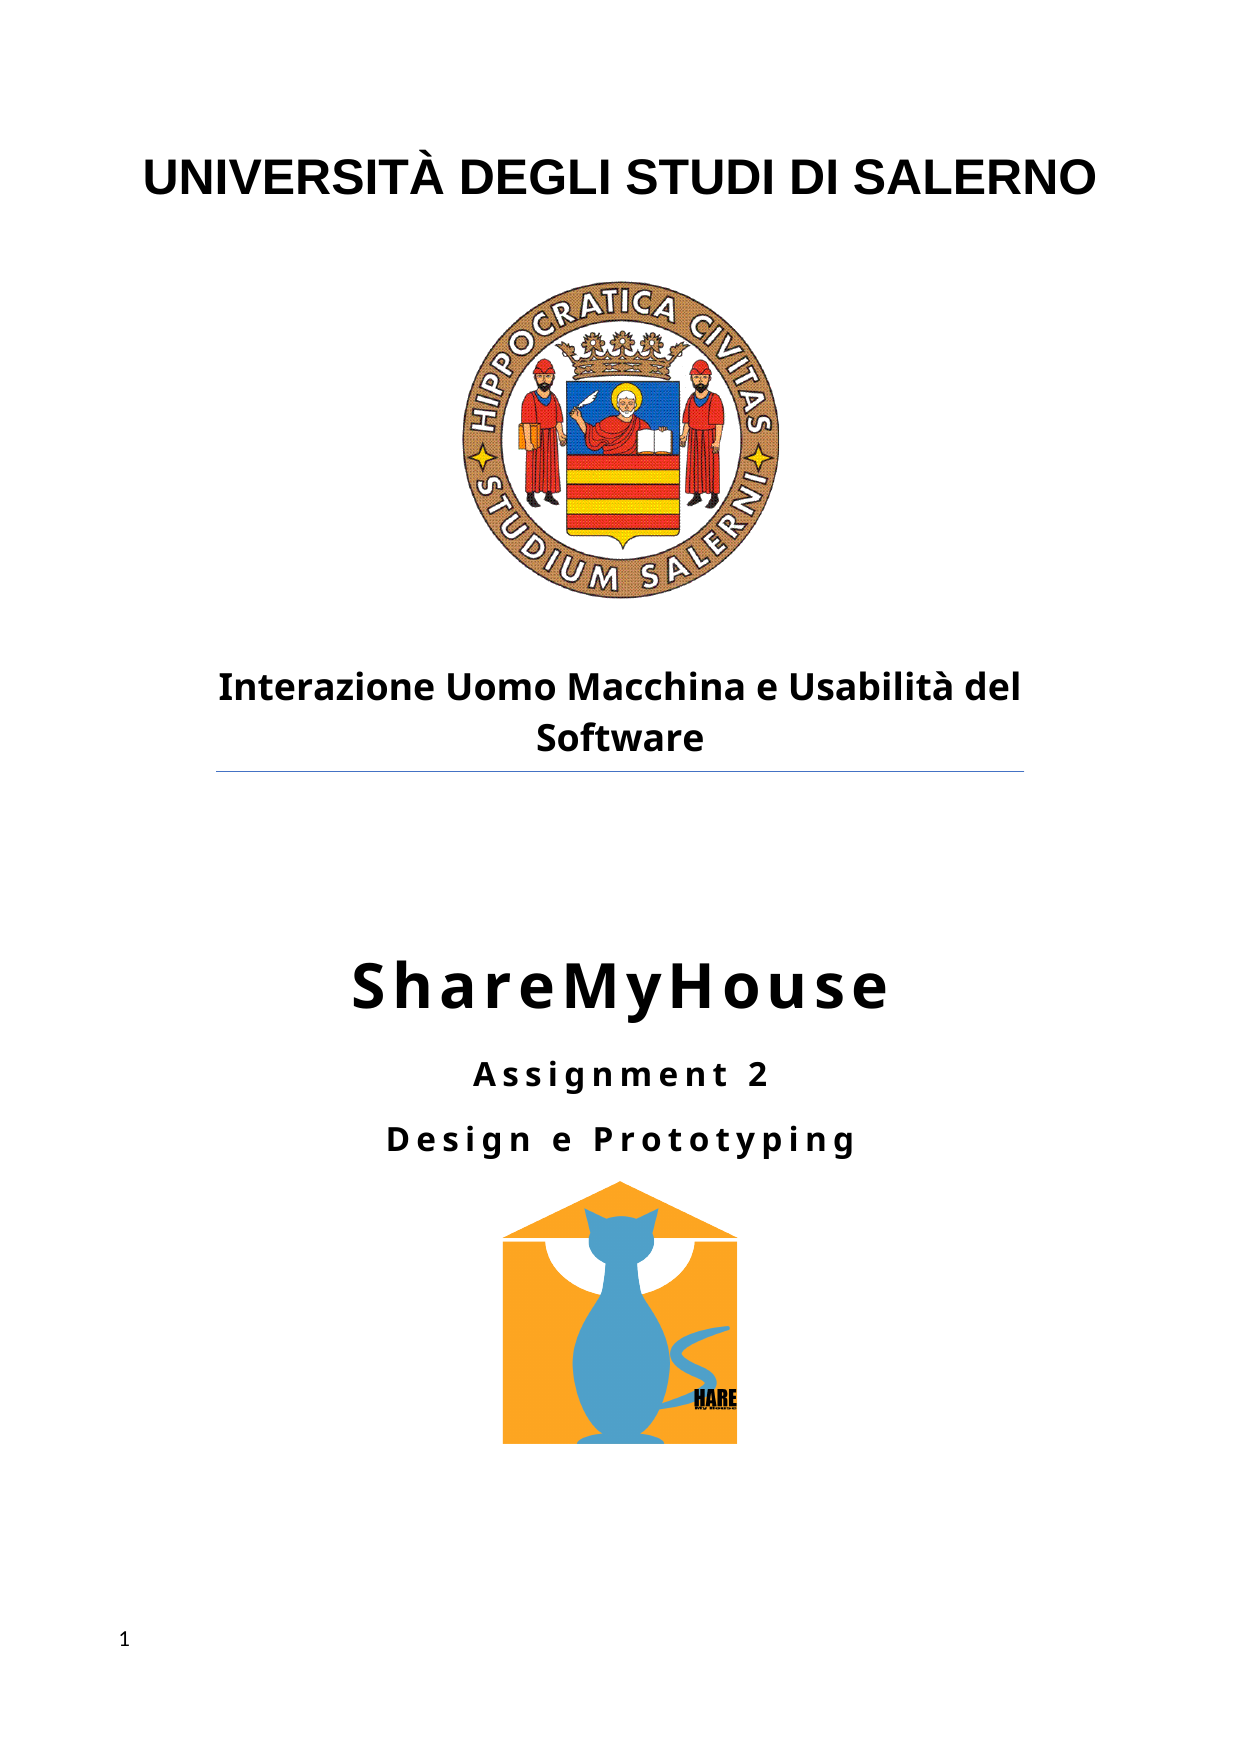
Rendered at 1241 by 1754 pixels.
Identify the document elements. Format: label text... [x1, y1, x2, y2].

picture [461, 280, 780, 599]
text Interazione Uomo Macchina e Usabilità del Software [216, 231, 1024, 771]
text UNIVERSITÀ DEGLI STUDI DI SALERNO [118, 148, 1122, 205]
text Assignment 2 [118, 1050, 1122, 1096]
picture [502, 1181, 738, 1444]
text Design e Prototyping [118, 1116, 1122, 1161]
text ShareMyHouse [118, 942, 1122, 1027]
